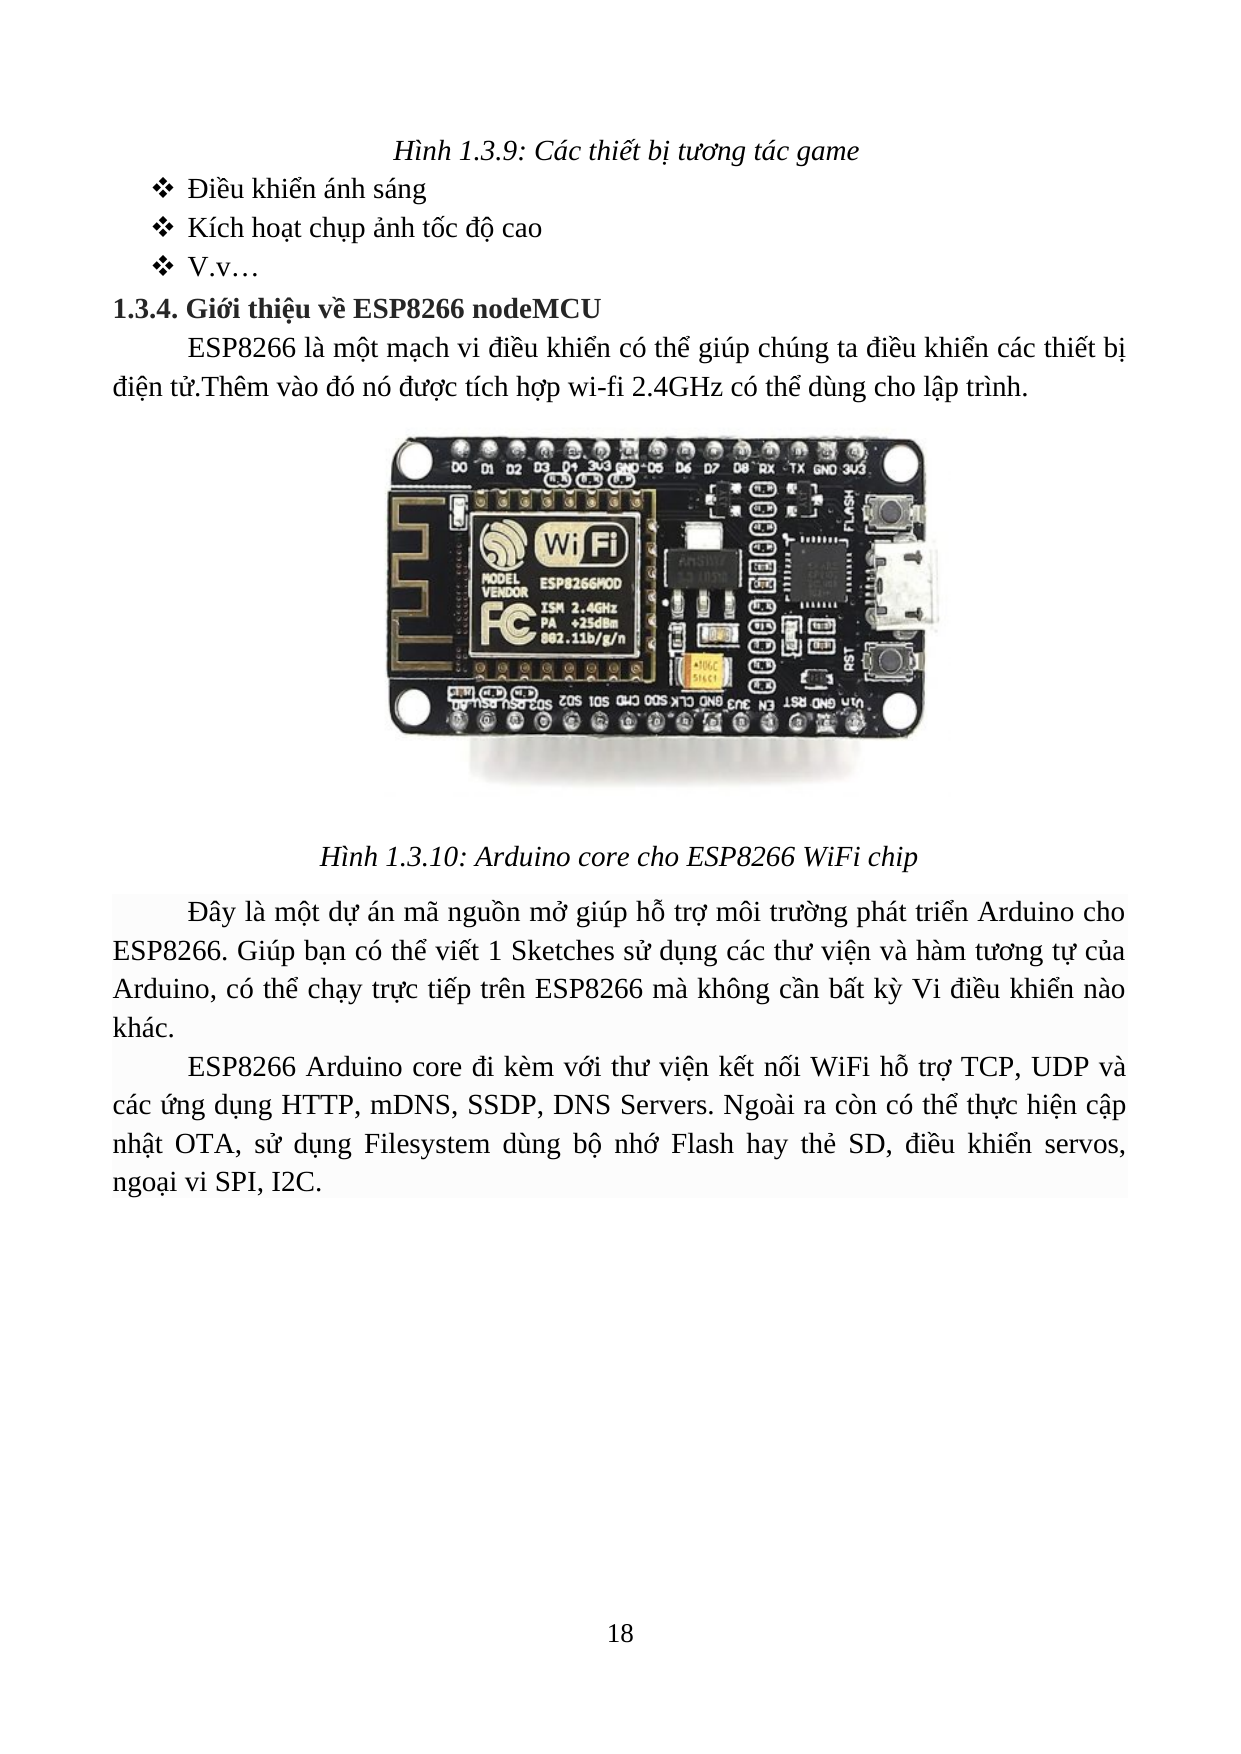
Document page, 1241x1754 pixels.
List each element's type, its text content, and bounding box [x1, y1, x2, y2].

list Kích hoạt chụp ảnh tốc độ cao [150, 210, 1128, 244]
text Hình 1.3.10: Arduino core cho ESP8266 WiFi chip [112, 839, 1128, 873]
subtitle 1.3.4. Giới thiệu về ESP8266 nodeMCU [112, 292, 1128, 325]
text ESP8266 là một mạch vi điều khiển có thể giúp chúng ta điều khiển các thiết bị điện tử.Thêm vào đó nó được tích hợp wi-fi 2.4GHz có thể dùng cho lập trình. [112, 330, 1128, 402]
text Hình 1.3.9: Các thiết bị tương tác game [393, 133, 1128, 166]
text ESP8266 Arduino core đi kèm với thư viện kết nối WiFi hỗ trợ TCP, UDP và các ứng dụng HTTP, mDNS, SSDP, DNS Servers. Ngoài ra còn có thể thực hiện cập nhật OTA, sử dụng Filesystem dùng bộ nhớ Flash hay thẻ SD, điều khiển servos, ngoại vi SPI, I2C. [112, 1049, 1128, 1198]
text Đây là một dự án mã nguồn mở giúp hỗ trợ môi trường phát triển Arduino cho ESP8266. Giúp bạn có thể viết 1 Sketches sử dụng các thư viện và hàm tương tự của Arduino, có thể chạy trực tiếp trên ESP8266 mà không cần bất kỳ Vi điều khiển nào khác. [112, 894, 1128, 1044]
picture [364, 407, 951, 797]
list V.v… [150, 249, 1128, 282]
list Điều khiển ánh sáng [150, 171, 1128, 205]
